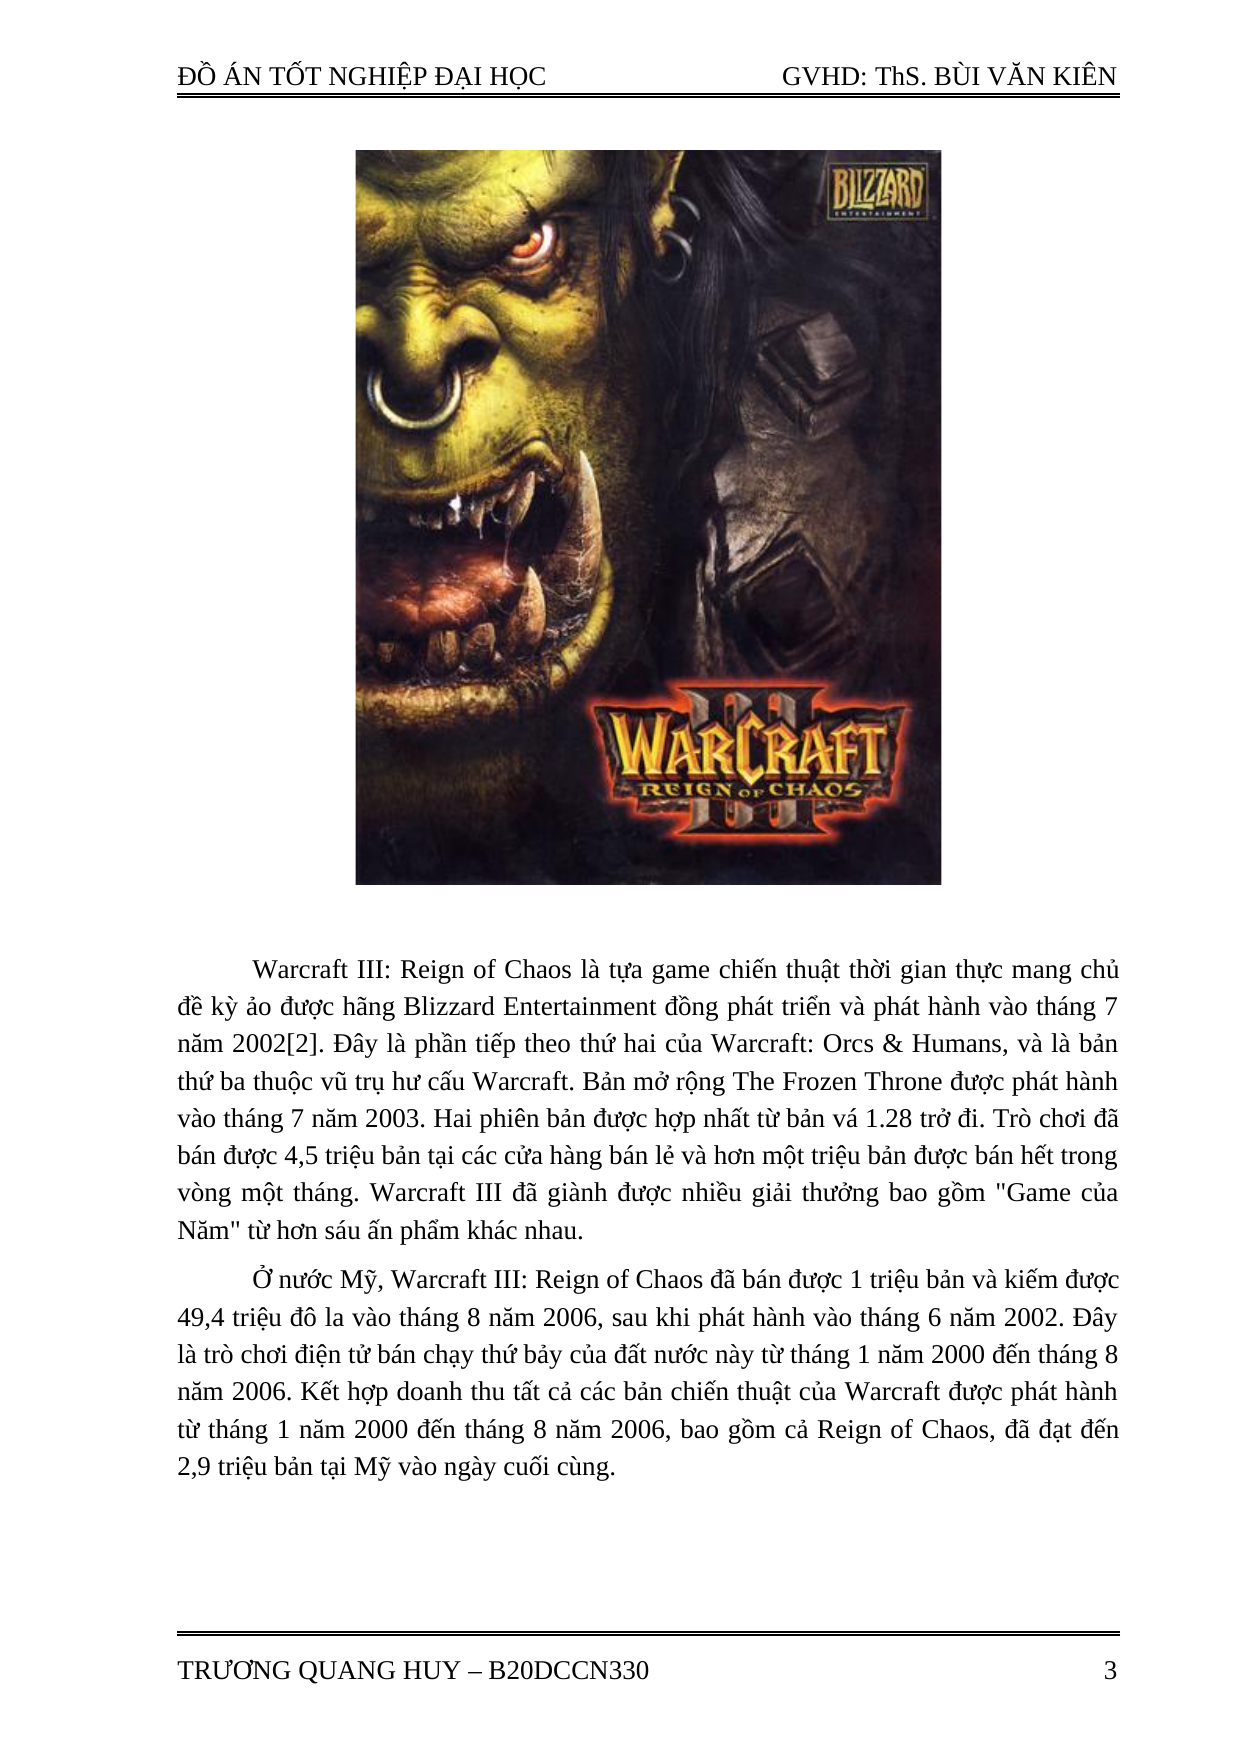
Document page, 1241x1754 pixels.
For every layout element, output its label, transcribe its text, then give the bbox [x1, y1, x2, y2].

picture [355, 150, 942, 885]
text Warcraft III: Reign of Chaos là tựa game chiến thuật thời gian thực mang chủ đề kỳ ảo được hãng Blizzard Entertainment đồng phát triển và phát hành vào tháng 7 năm 2002[2]. Đây là phần tiếp theo thứ hai của Warcraft: Orcs & Humans, và là bản thứ ba thuộc vũ trụ hư cấu Warcraft. Bản mở rộng The Frozen Throne được phát hành vào tháng 7 năm 2003. Hai phiên bản được hợp nhất từ bản vá 1.28 trở đi. Trò chơi đã bán được 4,5 triệu bản tại các cửa hàng bán lẻ và hơn một triệu bản được bán hết trong vòng một tháng. Warcraft III đã giành được nhiều giải thưởng bao gồm "Game của Năm" từ hơn sáu ấn phẩm khác nhau. [177, 953, 1120, 1245]
text Ở nước Mỹ, Warcraft III: Reign of Chaos đã bán được 1 triệu bản và kiếm được 49,4 triệu đô la vào tháng 8 năm 2006, sau khi phát hành vào tháng 6 năm 2002. Đây là trò chơi điện tử bán chạy thứ bảy của đất nước này từ tháng 1 năm 2000 đến tháng 8 năm 2006. Kết hợp doanh thu tất cả các bản chiến thuật của Warcraft được phát hành từ tháng 1 năm 2000 đến tháng 8 năm 2006, bao gồm cả Reign of Chaos, đã đạt đến 2,9 triệu bản tại Mỹ vào ngày cuối cùng. [177, 1264, 1120, 1481]
